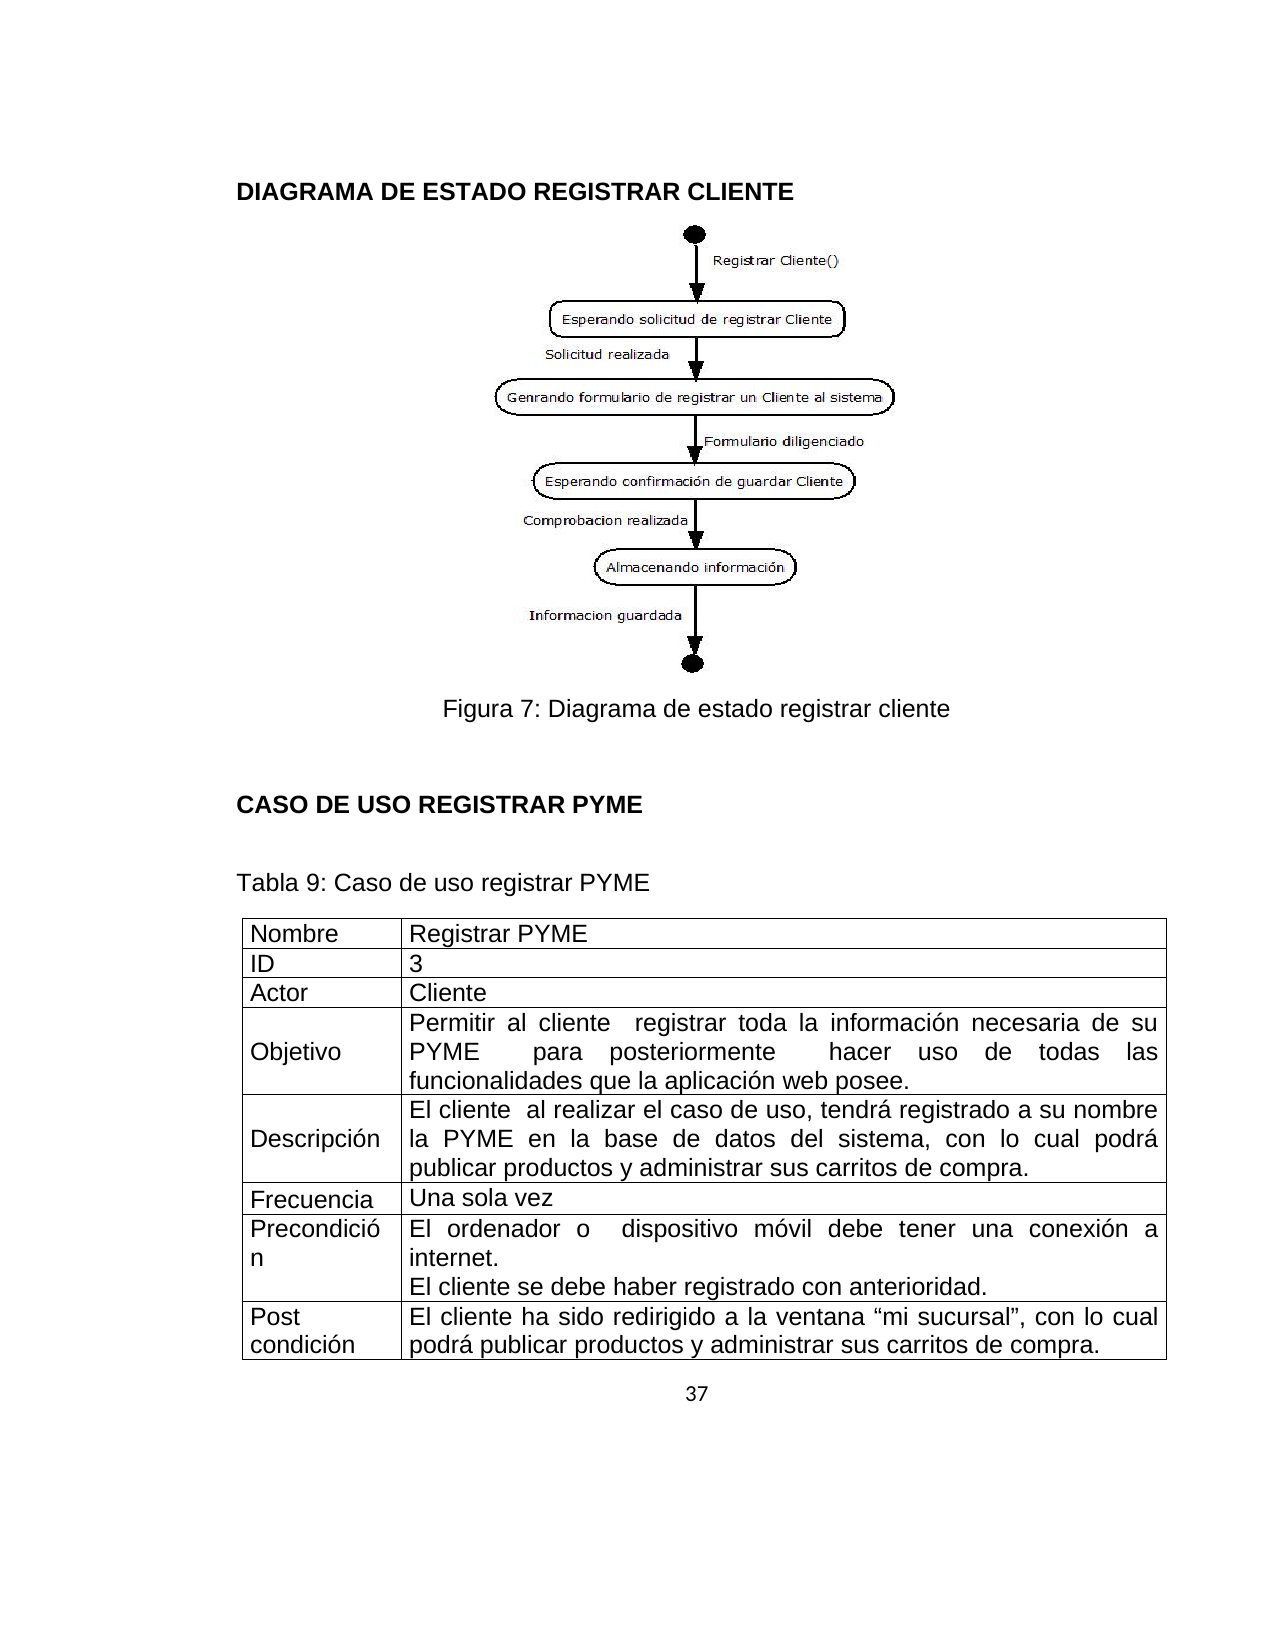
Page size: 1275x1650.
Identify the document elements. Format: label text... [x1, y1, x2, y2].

table_cell Post condición [243, 1302, 401, 1359]
table_header Nombre [243, 919, 401, 947]
text DIAGRAMA DE ESTADO REGISTRAR CLIENTE [236, 177, 1157, 206]
table_cell Permitir al cliente registrar toda la información necesaria de su PYME para posteriormente hacer uso de todas las funcionalidades que la aplicación web posee. [402, 1008, 1166, 1094]
table_cell Precondición [243, 1215, 401, 1301]
table_cell Actor [243, 978, 401, 1007]
table_cell Cliente [402, 978, 1166, 1007]
table_cell El cliente al realizar el caso de uso, tendrá registrado a su nombre la PYME en la base de datos del sistema, con lo cual podrá publicar productos y administrar sus carritos de compra. [402, 1095, 1166, 1182]
table_cell El cliente ha sido redirigido a la ventana “mi sucursal”, con lo cual podrá publicar productos y administrar sus carritos de compra. [402, 1302, 1166, 1359]
table_cell Objetivo [243, 1008, 401, 1094]
table_header Registrar PYME [402, 919, 1166, 947]
table_cell 3 [402, 949, 1166, 977]
picture [494, 225, 899, 675]
subtitle CASO DE USO REGISTRAR PYME [236, 790, 1157, 819]
table_cell El ordenador o dispositivo móvil debe tener una conexión a internet. El cliente se debe haber registrado con anterioridad. [402, 1215, 1166, 1301]
text Figura 7: Diagrama de estado registrar cliente [236, 694, 1157, 722]
table_cell Una sola vez [402, 1183, 1166, 1213]
table_cell Frecuencia [243, 1183, 401, 1213]
table_cell Descripción [243, 1095, 401, 1182]
table_cell ID [243, 949, 401, 977]
text Tabla 9: Caso de uso registrar PYME [236, 868, 1157, 897]
